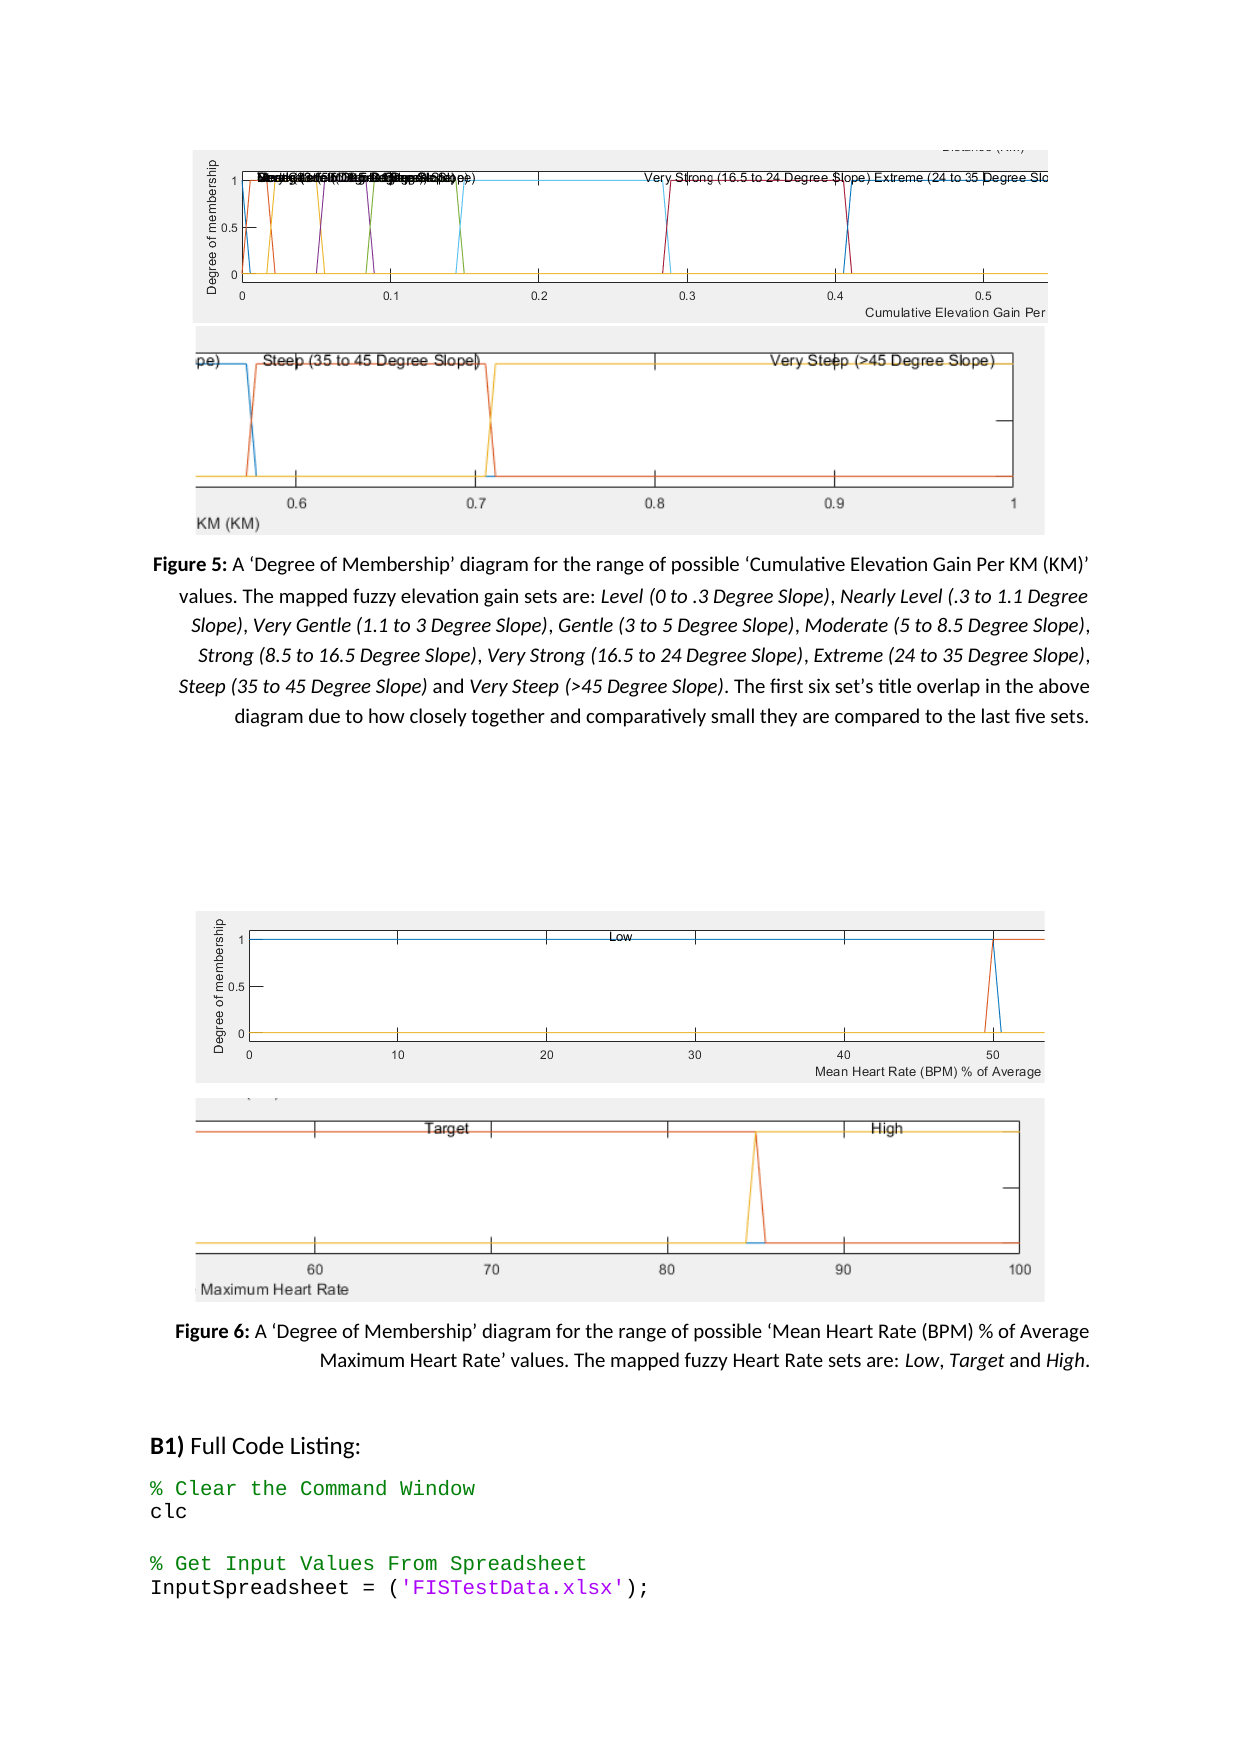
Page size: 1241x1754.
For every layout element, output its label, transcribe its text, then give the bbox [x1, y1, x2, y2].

text Figure 6: A ‘Degree of Membership’ diagram for the range of possible ‘Mean Heart Rate (BPM) % of Average Maximum Heart Rate’ values. The mapped fuzzy Heart Rate sets are: Low, Target and High. [150, 1318, 1090, 1372]
picture [195, 326, 1045, 535]
picture [195, 911, 1045, 1083]
picture [195, 1098, 1045, 1302]
text Figure 5: A ‘Degree of Membership’ diagram for the range of possible ‘Cumulative Elevation Gain Per KM (KM)’ values. The mapped fuzzy elevation gain sets are: Level (0 to .3 Degree Slope), Nearly Level (.3 to 1.1 Degree Slope), Very Gentle (1.1 to 3 Degree Slope), Gentle (3 to 5 Degree Slope), Moderate (5 to 8.5 Degree Slope), Strong (8.5 to 16.5 Degree Slope), Very Strong (16.5 to 24 Degree Slope), Extreme (24 to 35 Degree Slope), Steep (35 to 45 Degree Slope) and Very Steep (>45 Degree Slope). The first six set’s title overlap in the above diagram due to how closely together and comparatively small they are compared to the last five sets. [150, 551, 1090, 729]
text B1) Full Code Listing: [150, 1430, 1090, 1461]
text % Clear the Command Window [150, 1478, 1090, 1502]
text clc [150, 1502, 1090, 1525]
text InputSpreadsheet = ('FISTestData.xlsx'); [150, 1577, 1090, 1601]
text % Get Input Values From Spreadsheet [150, 1553, 1090, 1577]
picture [192, 150, 1048, 323]
